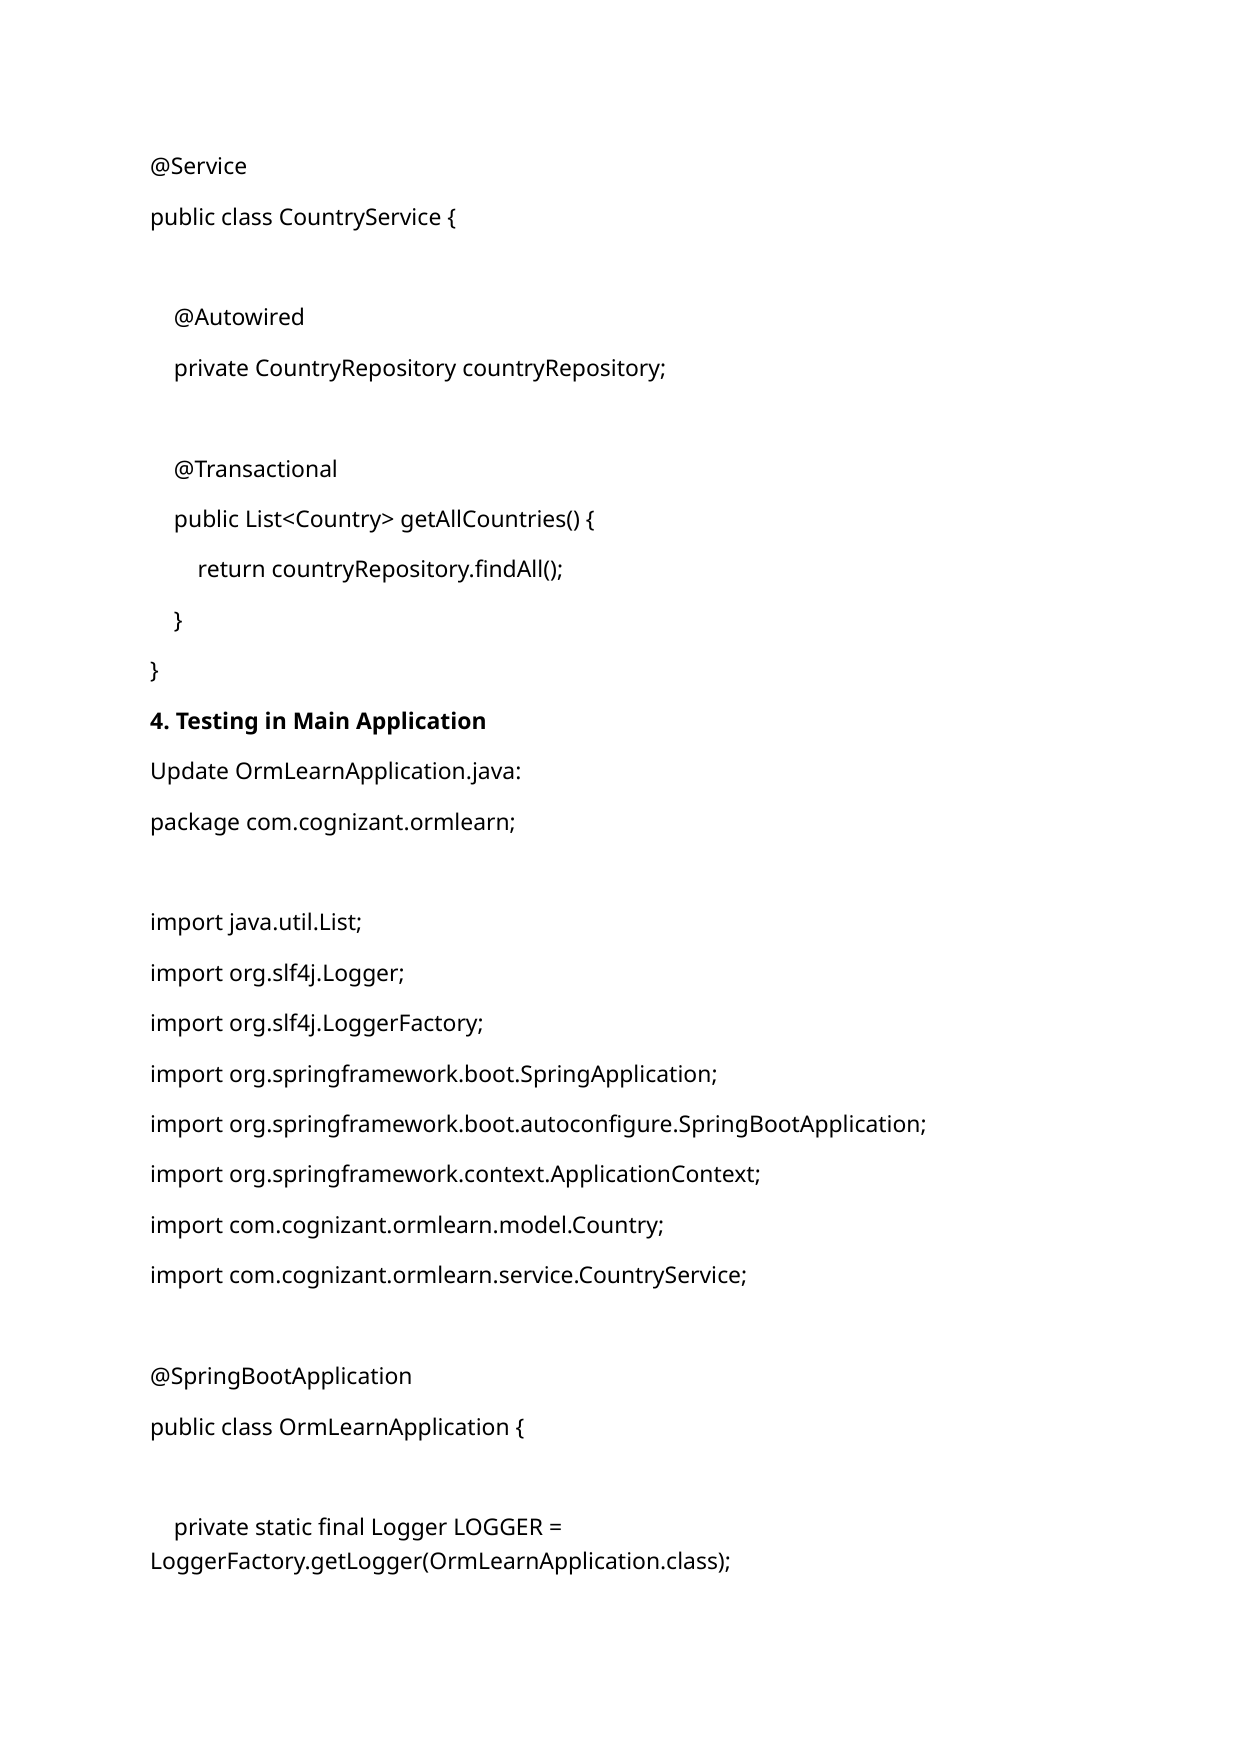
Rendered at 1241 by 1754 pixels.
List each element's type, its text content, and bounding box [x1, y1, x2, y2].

text public class OrmLearnApplication { [150, 1410, 1090, 1442]
text import org.slf4j.LoggerFactory; [150, 1007, 1090, 1038]
text import org.slf4j.Logger; [150, 957, 1090, 988]
text return countryRepository.findAll(); [150, 553, 1090, 584]
text @Autowired [150, 301, 1090, 332]
text import java.util.List; [150, 906, 1090, 937]
text import org.springframework.boot.SpringApplication; [150, 1057, 1090, 1089]
text @SpringBootApplication [150, 1360, 1090, 1391]
text import com.cognizant.ormlearn.service.CountryService; [150, 1259, 1090, 1290]
text @Service [150, 150, 1090, 181]
text import com.cognizant.ormlearn.model.Country; [150, 1209, 1090, 1240]
text private CountryRepository countryRepository; [150, 352, 1090, 383]
text 4. Testing in Main Application [150, 704, 1090, 736]
text private static final Logger LOGGER = LoggerFactory.getLogger(OrmLearnApplication.class); [150, 1511, 1090, 1576]
text import org.springframework.context.ApplicationContext; [150, 1158, 1090, 1189]
text @Transactional [150, 452, 1090, 484]
text Update OrmLearnApplication.java: [150, 755, 1090, 786]
text } [150, 604, 1090, 635]
text package com.cognizant.ormlearn; [150, 805, 1090, 837]
text } [150, 654, 1090, 685]
text public class CountryService { [150, 200, 1090, 232]
text import org.springframework.boot.autoconfigure.SpringBootApplication; [150, 1108, 1090, 1139]
text public List<Country> getAllCountries() { [150, 503, 1090, 534]
